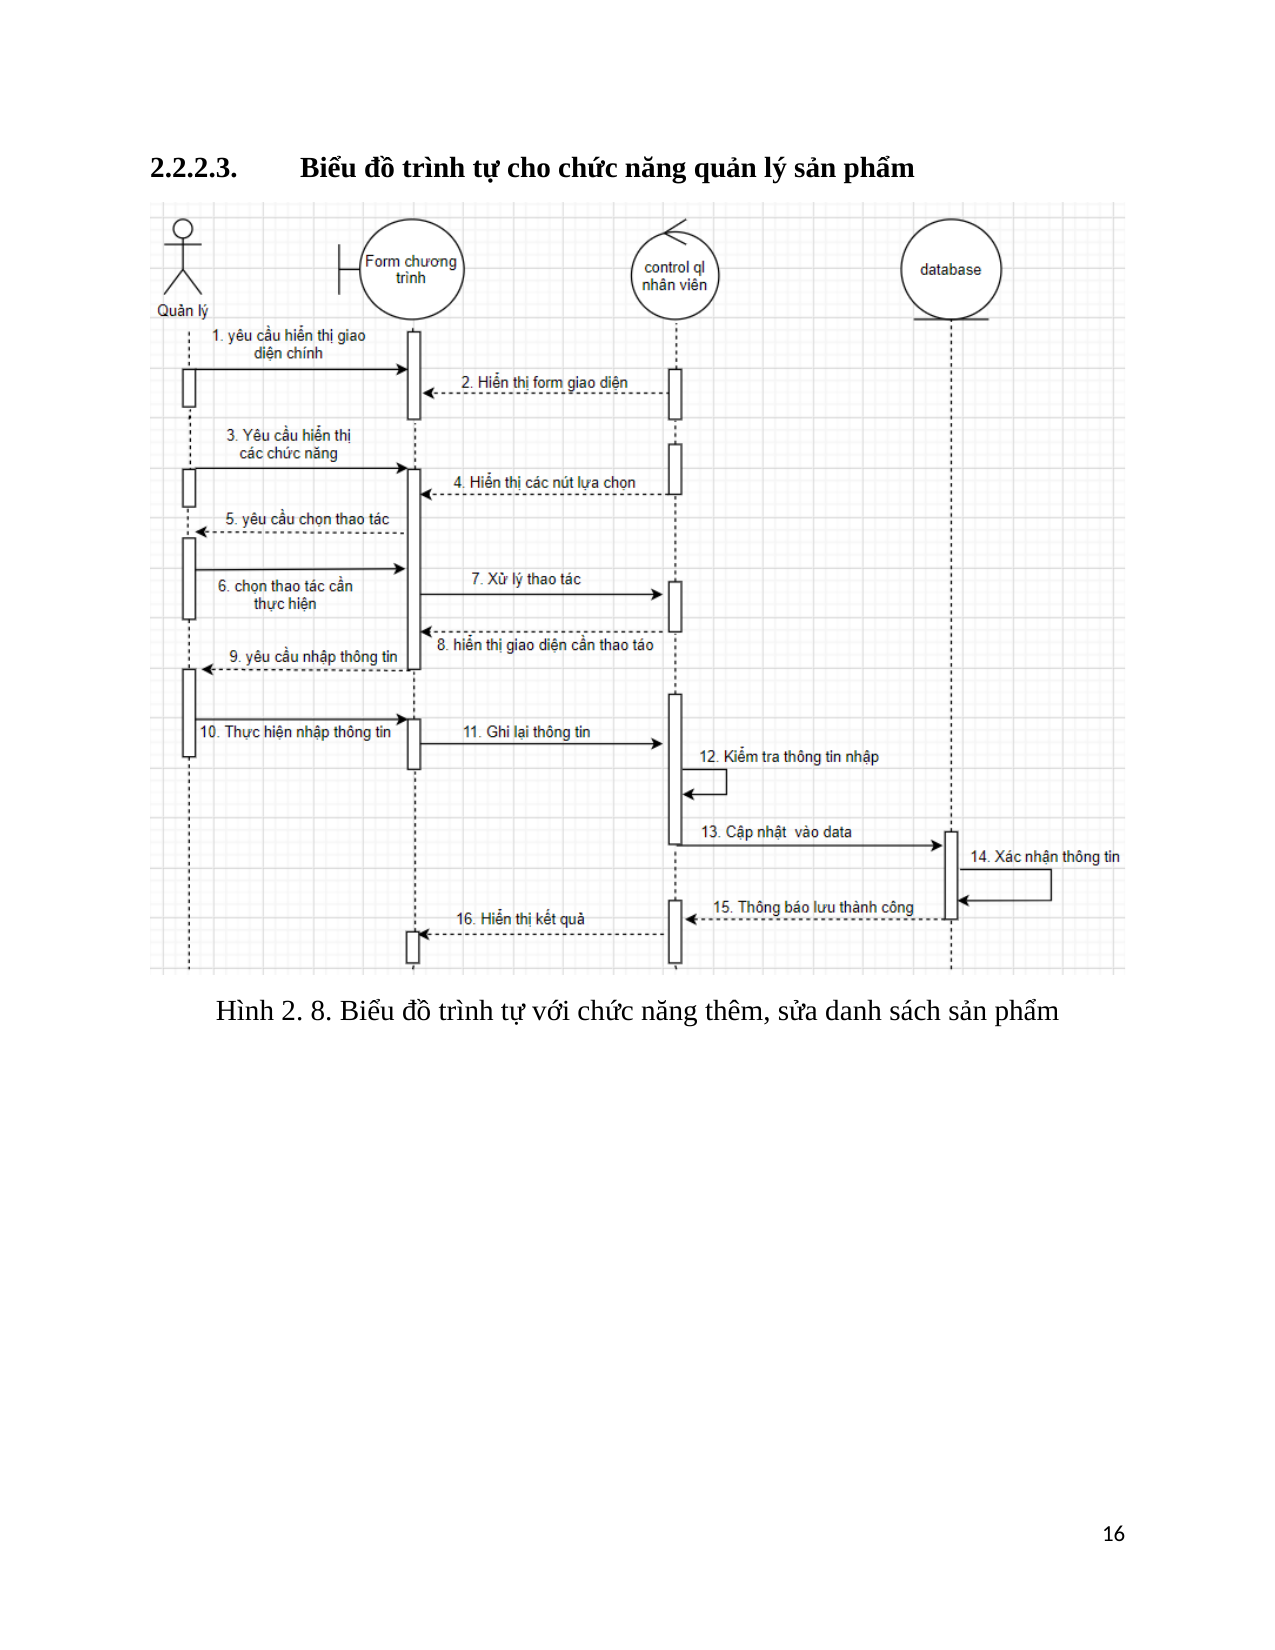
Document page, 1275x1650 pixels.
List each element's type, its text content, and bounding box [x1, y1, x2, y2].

text Hình 2. 8. Biểu đồ trình tự với chức năng thêm, sửa danh sách sản phẩm [150, 993, 1125, 1027]
picture [150, 202, 1125, 975]
list Biểu đồ trình tự cho chức năng quản lý sản phẩm [150, 150, 1125, 183]
